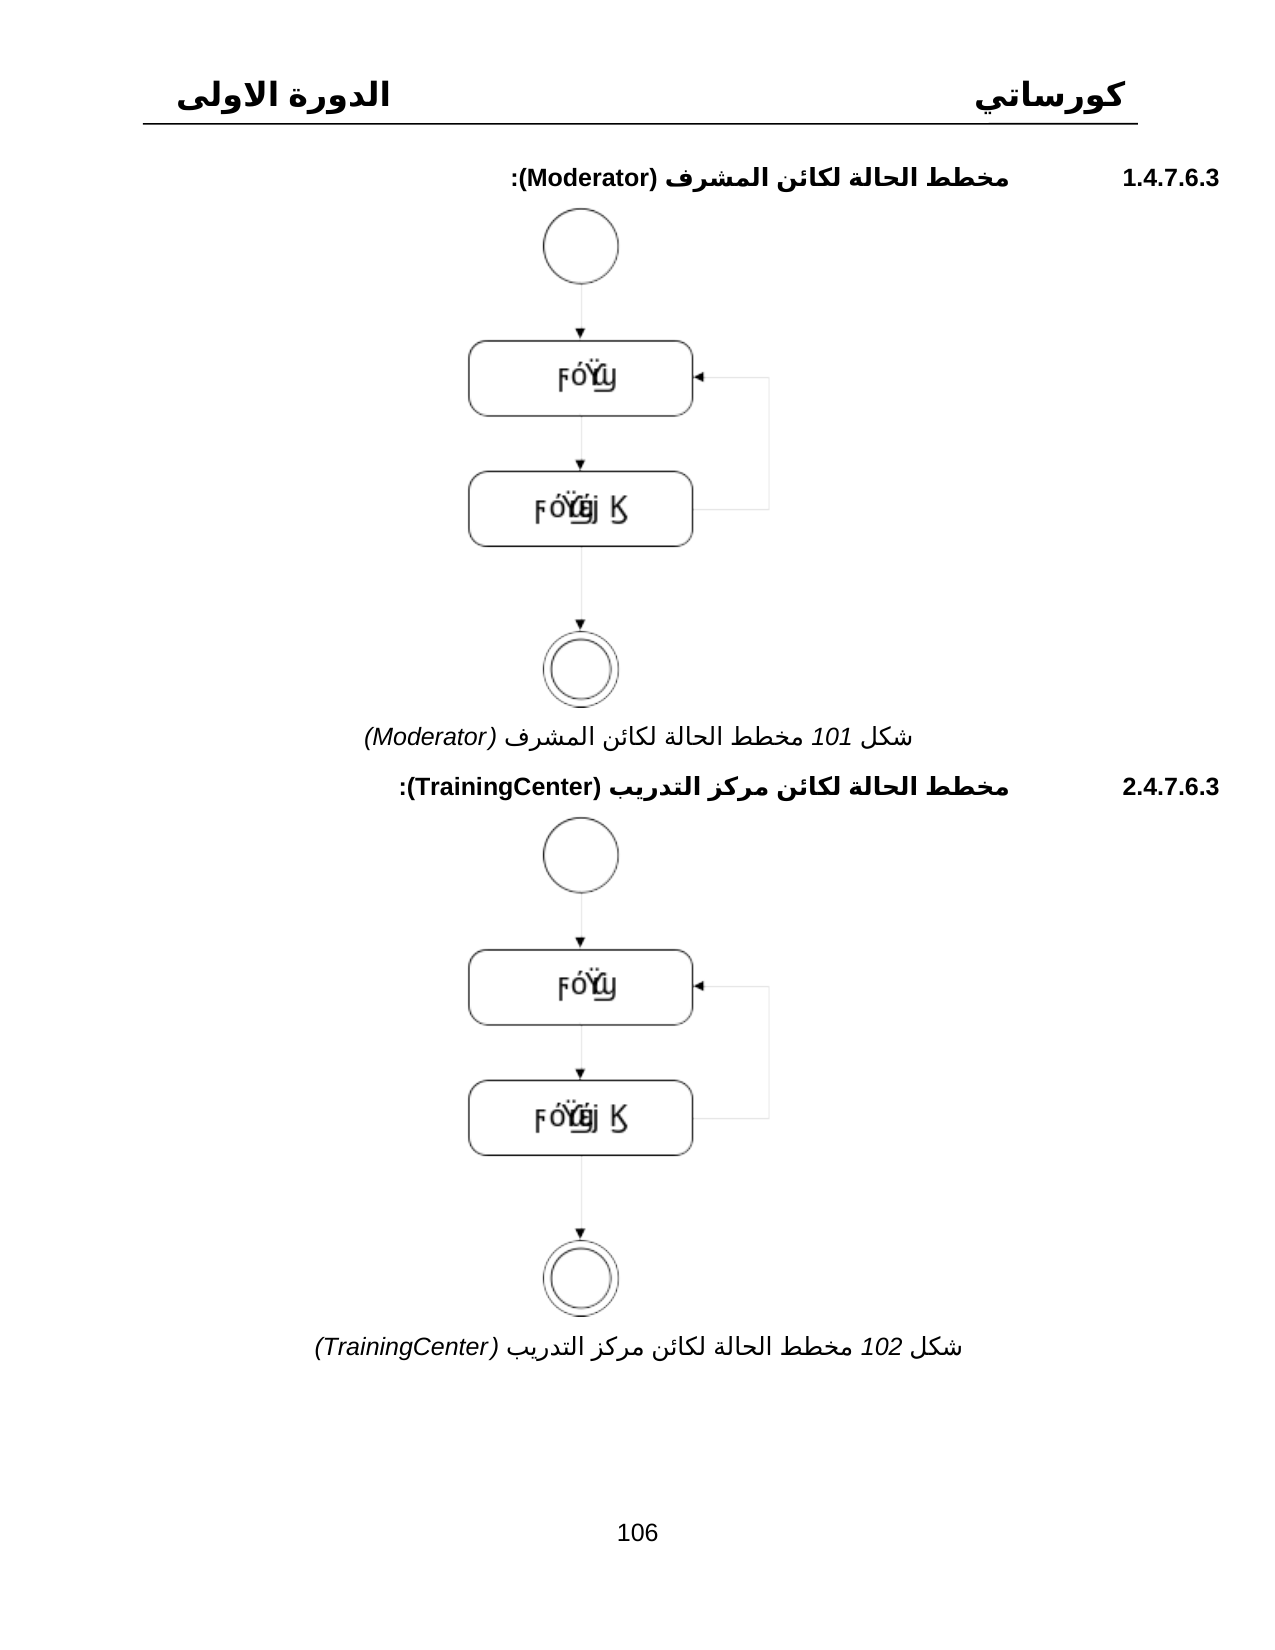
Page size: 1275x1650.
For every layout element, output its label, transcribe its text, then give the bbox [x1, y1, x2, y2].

text شكل 101 مخطط الحالة لكائن المشرف (Moderator) [150, 722, 1125, 751]
subtitle مخطط الحالة لكائن المشرف (Moderator): [150, 162, 1122, 191]
text شكل 102 مخطط الحالة لكائن مركز التدريب (TrainingCenter) [150, 1331, 1125, 1360]
subtitle مخطط الحالة لكائن مركز التدريب (TrainingCenter): [150, 772, 1122, 801]
